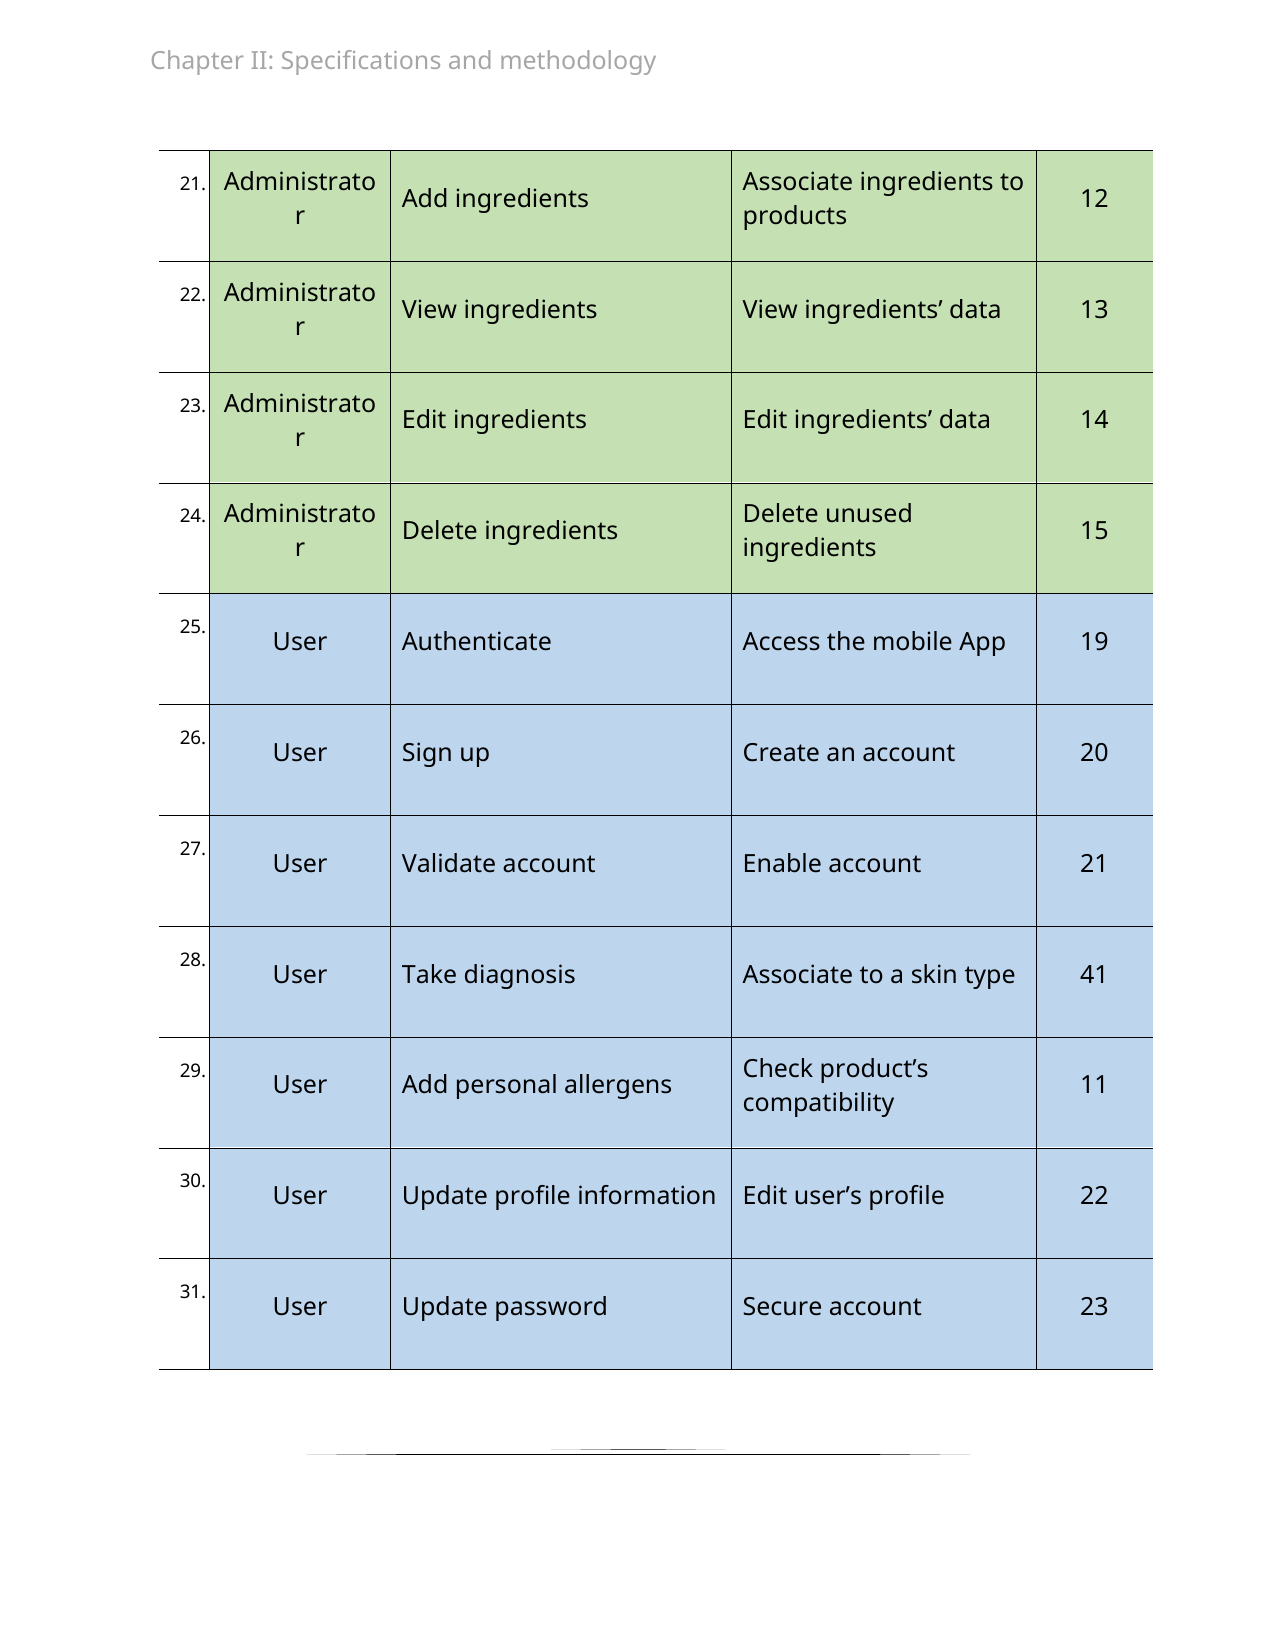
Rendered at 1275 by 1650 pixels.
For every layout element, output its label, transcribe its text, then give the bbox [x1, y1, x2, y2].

table_cell 21 [1037, 816, 1153, 926]
table_cell Check product’s compatibility [732, 1038, 1036, 1147]
table_cell 22 [1037, 1149, 1153, 1258]
table_cell 41 [1037, 927, 1153, 1037]
table_cell Update password [391, 1259, 731, 1369]
table_cell User [210, 705, 390, 815]
table_cell [159, 151, 209, 261]
table_cell Access the mobile App [732, 594, 1036, 704]
table_cell Edit ingredients’ data [732, 373, 1036, 482]
table_cell Administrator [210, 484, 390, 593]
table_cell Administrator [210, 262, 390, 372]
table_cell Administrator [210, 151, 390, 261]
table_cell 15 [1037, 484, 1153, 593]
table_cell 20 [1037, 705, 1153, 815]
table_cell Secure account [732, 1259, 1036, 1369]
table_cell [159, 484, 209, 593]
table_cell Sign up [391, 705, 731, 815]
table_cell Associate to a skin type [732, 927, 1036, 1037]
table_cell Take diagnosis [391, 927, 731, 1037]
table_cell [159, 816, 209, 926]
table_cell [159, 373, 209, 482]
table_cell Add personal allergens [391, 1038, 731, 1147]
table_cell 12 [1037, 151, 1153, 261]
table_cell [159, 594, 209, 704]
table_cell Enable account [732, 816, 1036, 926]
table_cell [159, 1038, 209, 1147]
table_cell 13 [1037, 262, 1153, 372]
table_cell 19 [1037, 594, 1153, 704]
table_cell Associate ingredients to products [732, 151, 1036, 261]
table_cell Administrator [210, 373, 390, 482]
table_cell Delete unused ingredients [732, 484, 1036, 593]
table_cell Authenticate [391, 594, 731, 704]
table_cell [159, 262, 209, 372]
table_cell View ingredients’ data [732, 262, 1036, 372]
table_cell Add ingredients [391, 151, 731, 261]
table_cell [159, 1149, 209, 1258]
table_cell Validate account [391, 816, 731, 926]
table_cell User [210, 816, 390, 926]
table_cell [159, 927, 209, 1037]
table_cell User [210, 1038, 390, 1147]
table_cell Delete ingredients [391, 484, 731, 593]
table_cell User [210, 594, 390, 704]
table_cell Edit user’s profile [732, 1149, 1036, 1258]
table_cell 14 [1037, 373, 1153, 482]
table_cell View ingredients [391, 262, 731, 372]
table_cell Edit ingredients [391, 373, 731, 482]
table_cell User [210, 1259, 390, 1369]
table_cell User [210, 1149, 390, 1258]
table_cell 11 [1037, 1038, 1153, 1147]
table_cell Create an account [732, 705, 1036, 815]
table_cell [159, 705, 209, 815]
table_cell [159, 1259, 209, 1369]
table_cell User [210, 927, 390, 1037]
table_cell 23 [1037, 1259, 1153, 1369]
table_cell Update profile information [391, 1149, 731, 1258]
